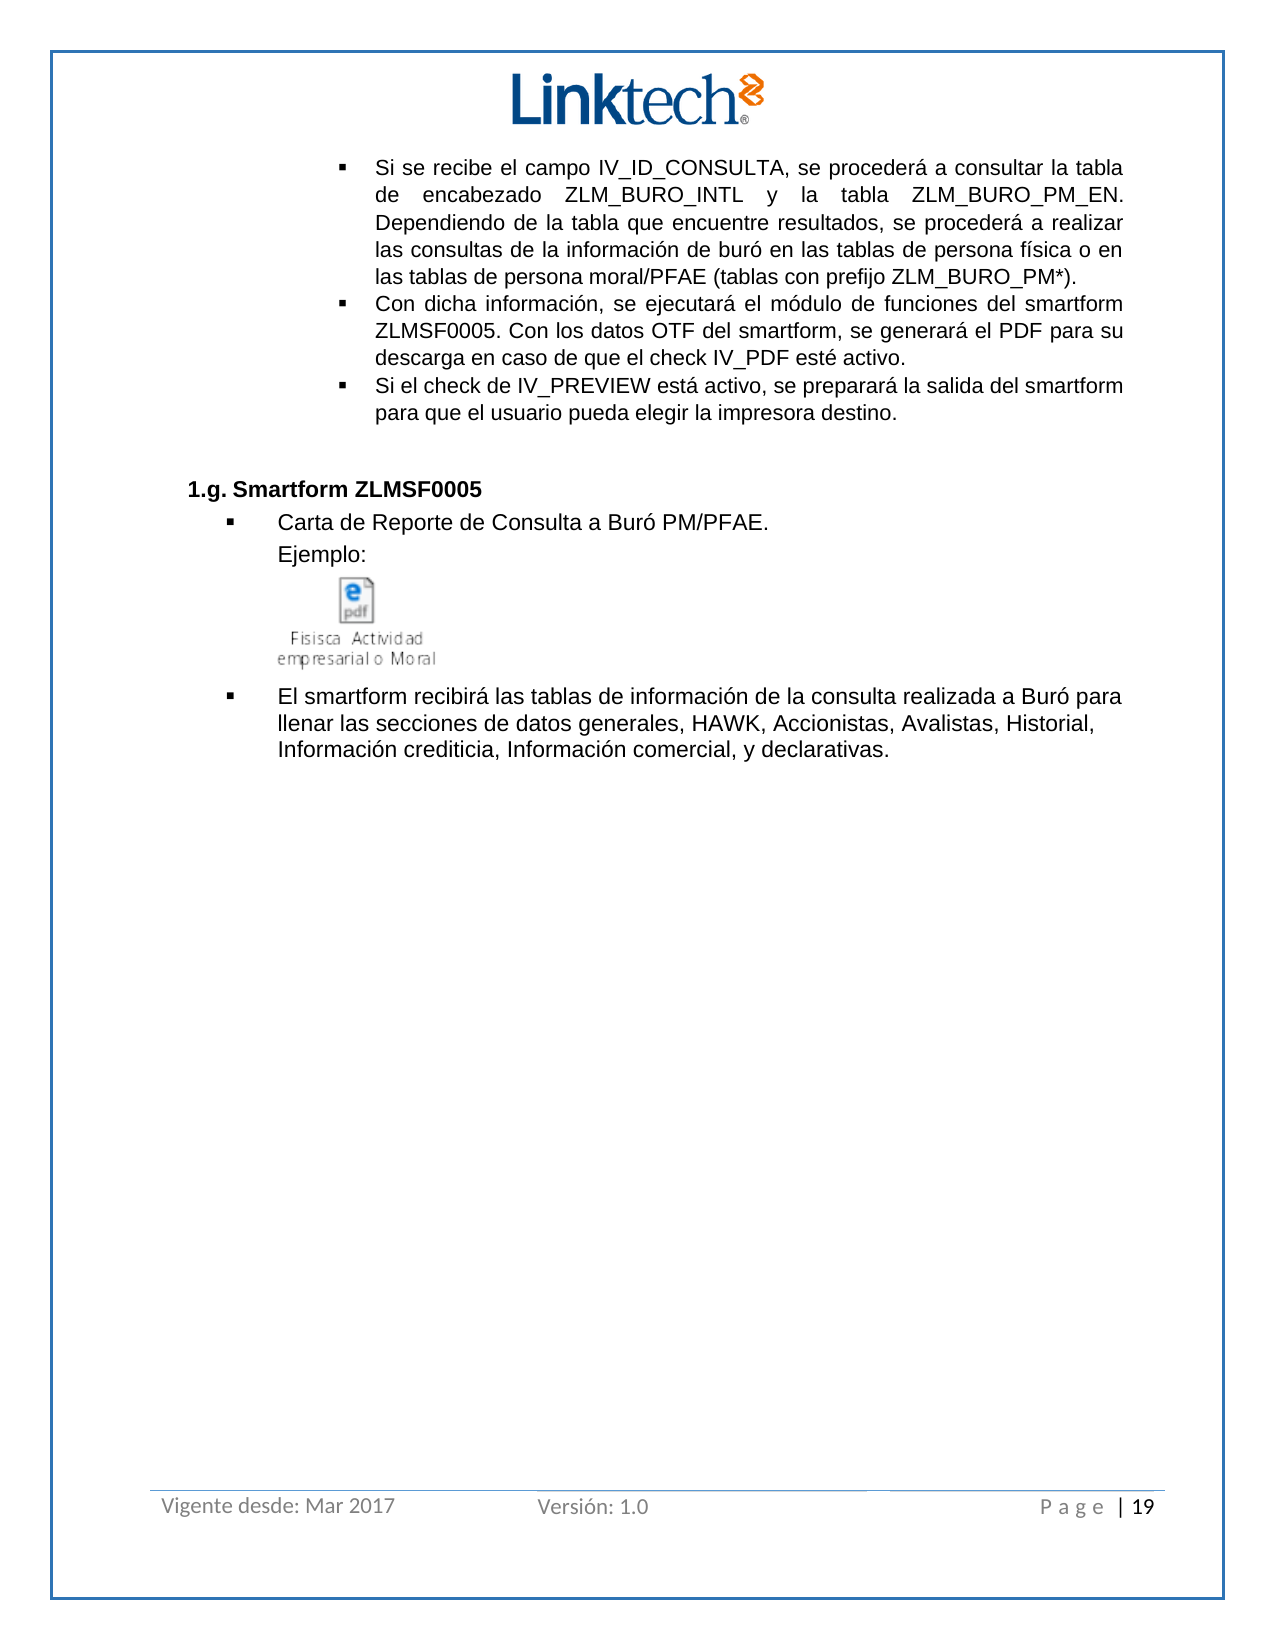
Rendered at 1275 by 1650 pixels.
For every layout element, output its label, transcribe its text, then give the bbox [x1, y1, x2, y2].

list Si el check de IV_PREVIEW está activo, se preparará la salida del smartform para que el usuario pueda elegir la impresora destino. [337, 372, 1125, 425]
list Si se recibe el campo IV_ID_CONSULTA, se procederá a consultar la tabla de encabezado ZLM_BURO_INTL y la tabla ZLM_BURO_PM_EN. Dependiendo de la tabla que encuentre resultados, se procederá a realizar las consultas de la información de buró en las tablas de persona física o en las tablas de persona moral/PFAE (tablas con prefijo ZLM_BURO_PM*). [337, 155, 1125, 289]
list Smartform ZLMSF0005 [187, 476, 1125, 502]
list Con dicha información, se ejecutará el módulo de funciones del smartform ZLMSF0005. Con los datos OTF del smartform, se generará el PDF para su descarga en caso de que el check IV_PDF esté activo. [337, 291, 1125, 371]
text Ejemplo: [277, 541, 1125, 568]
list El smartform recibirá las tablas de información de la consulta realizada a Buró para llenar las secciones de datos generales, HAWK, Accionistas, Avalistas, Historial, Información crediticia, Información comercial, y declarativas. [225, 683, 1125, 762]
list Carta de Reporte de Consulta a Buró PM/PFAE. [225, 509, 1125, 535]
picture [507, 67, 764, 127]
